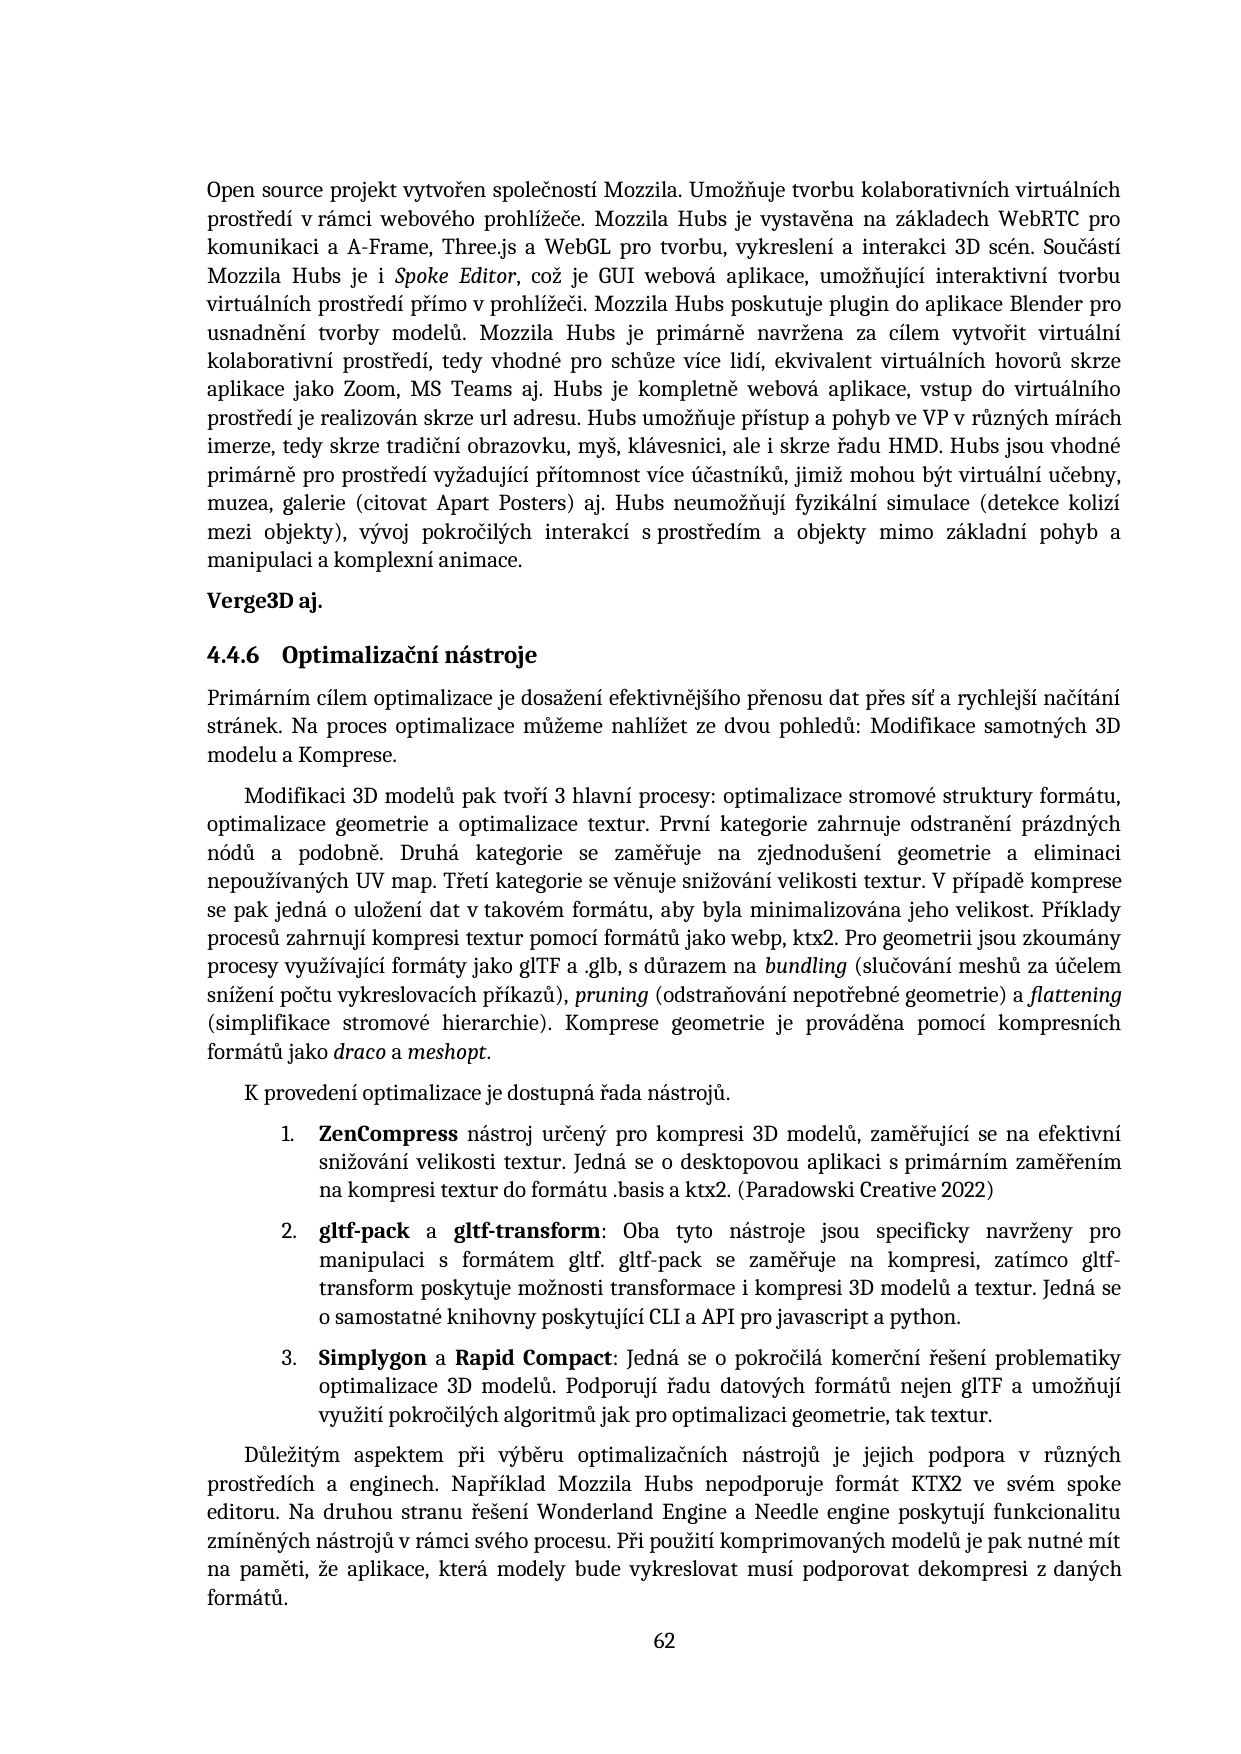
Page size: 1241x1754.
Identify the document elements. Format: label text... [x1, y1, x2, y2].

text Důležitým aspektem při výběru optimalizačních nástrojů je jejich podpora v různých prostředích a enginech. Například Mozzila Hubs nepodporuje formát KTX2 ve svém spoke editoru. Na druhou stranu řešení Wonderland Engine a Needle engine poskytují funkcionalitu zmíněných nástrojů v rámci svého procesu. Při použití komprimovaných modelů je pak nutné mít na paměti, že aplikace, která modely bude vykreslovat musí podporovat dekompresi z daných formátů. [207, 1442, 1122, 1611]
text Verge3D aj. [207, 588, 1122, 614]
list ZenCompress nástroj určený pro kompresi 3D modelů, zaměřující se na efektivní snižování velikosti textur. Jedná se o desktopovou aplikaci s primárním zaměřením na kompresi textur do formátu .basis a ktx2. (Paradowski Creative 2022) [281, 1120, 1122, 1204]
list Simplygon a Rapid Compact: Jedná se o pokročilá komerční řešení problematiky optimalizace 3D modelů. Podporují řadu datových formátů nejen glTF a umožňují využití pokročilých algoritmů jak pro optimalizaci geometrie, tak textur. [281, 1344, 1122, 1428]
text Modifikaci 3D modelů pak tvoří 3 hlavní procesy: optimalizace stromové struktury formátu, optimalizace geometrie a optimalizace textur. První kategorie zahrnuje odstranění prázdných nódů a podobně. Druhá kategorie se zaměřuje na zjednodušení geometrie a eliminaci nepoužívaných UV map. Třetí kategorie se věnuje snižování velikosti textur. V případě komprese se pak jedná o uložení dat v takovém formátu, aby byla minimalizována jeho velikost. Příklady procesů zahrnují kompresi textur pomocí formátů jako webp, ktx2. Pro geometrii jsou zkoumány procesy využívající formáty jako glTF a .glb, s důrazem na bundling (slučování meshů za účelem snížení počtu vykreslovacích příkazů), pruning (odstraňování nepotřebné geometrie) a flattening (simplifikace stromové hierarchie). Komprese geometrie je prováděna pomocí kompresních formátů jako draco a meshopt. [207, 783, 1122, 1065]
list gltf-pack a gltf-transform: Oba tyto nástroje jsou specificky navrženy pro manipulaci s formátem gltf. gltf-pack se zaměřuje na kompresi, zatímco gltf-transform poskytuje možnosti transformace i kompresi 3D modelů a textur. Jedná se o samostatné knihovny poskytující CLI a API pro javascript a python. [281, 1218, 1122, 1330]
text K provedení optimalizace je dostupná řada nástrojů. [207, 1079, 1122, 1106]
text Open source projekt vytvořen společností Mozzila. Umožňuje tvorbu kolaborativních virtuálních prostředí v rámci webového prohlížeče. Mozzila Hubs je vystavěna na základech WebRTC pro komunikaci a A-Frame, Three.js a WebGL pro tvorbu, vykreslení a interakci 3D scén. Součástí Mozzila Hubs je i Spoke Editor, což je GUI webová aplikace, umožňující interaktivní tvorbu virtuálních prostředí přímo v prohlížeči. Mozzila Hubs poskutuje plugin do aplikace Blender pro usnadnění tvorby modelů. Mozzila Hubs je primárně navržena za cílem vytvořit virtuální kolaborativní prostředí, tedy vhodné pro schůze více lidí, ekvivalent virtuálních hovorů skrze aplikace jako Zoom, MS Teams aj. Hubs je kompletně webová aplikace, vstup do virtuálního prostředí je realizován skrze url adresu. Hubs umožňuje přístup a pohyb ve VP v různých mírách imerze, tedy skrze tradiční obrazovku, myš, klávesnici, ale i skrze řadu HMD. Hubs jsou vhodné primárně pro prostředí vyžadující přítomnost více účastníků, jimiž mohou být virtuální učebny, muzea, galerie (citovat Apart Posters) aj. Hubs neumožňují fyzikální simulace (detekce kolizí mezi objekty), vývoj pokročilých interakcí s prostředím a objekty mimo základní pohyb a manipulaci a komplexní animace. [207, 177, 1122, 573]
text Primárním cílem optimalizace je dosažení efektivnějšího přenosu dat přes síť a rychlejší načítání stránek. Na proces optimalizace můžeme nahlížet ze dvou pohledů: Modifikace samotných 3D modelu a Komprese. [207, 685, 1122, 768]
subtitle Optimalizační nástroje [207, 641, 1122, 670]
